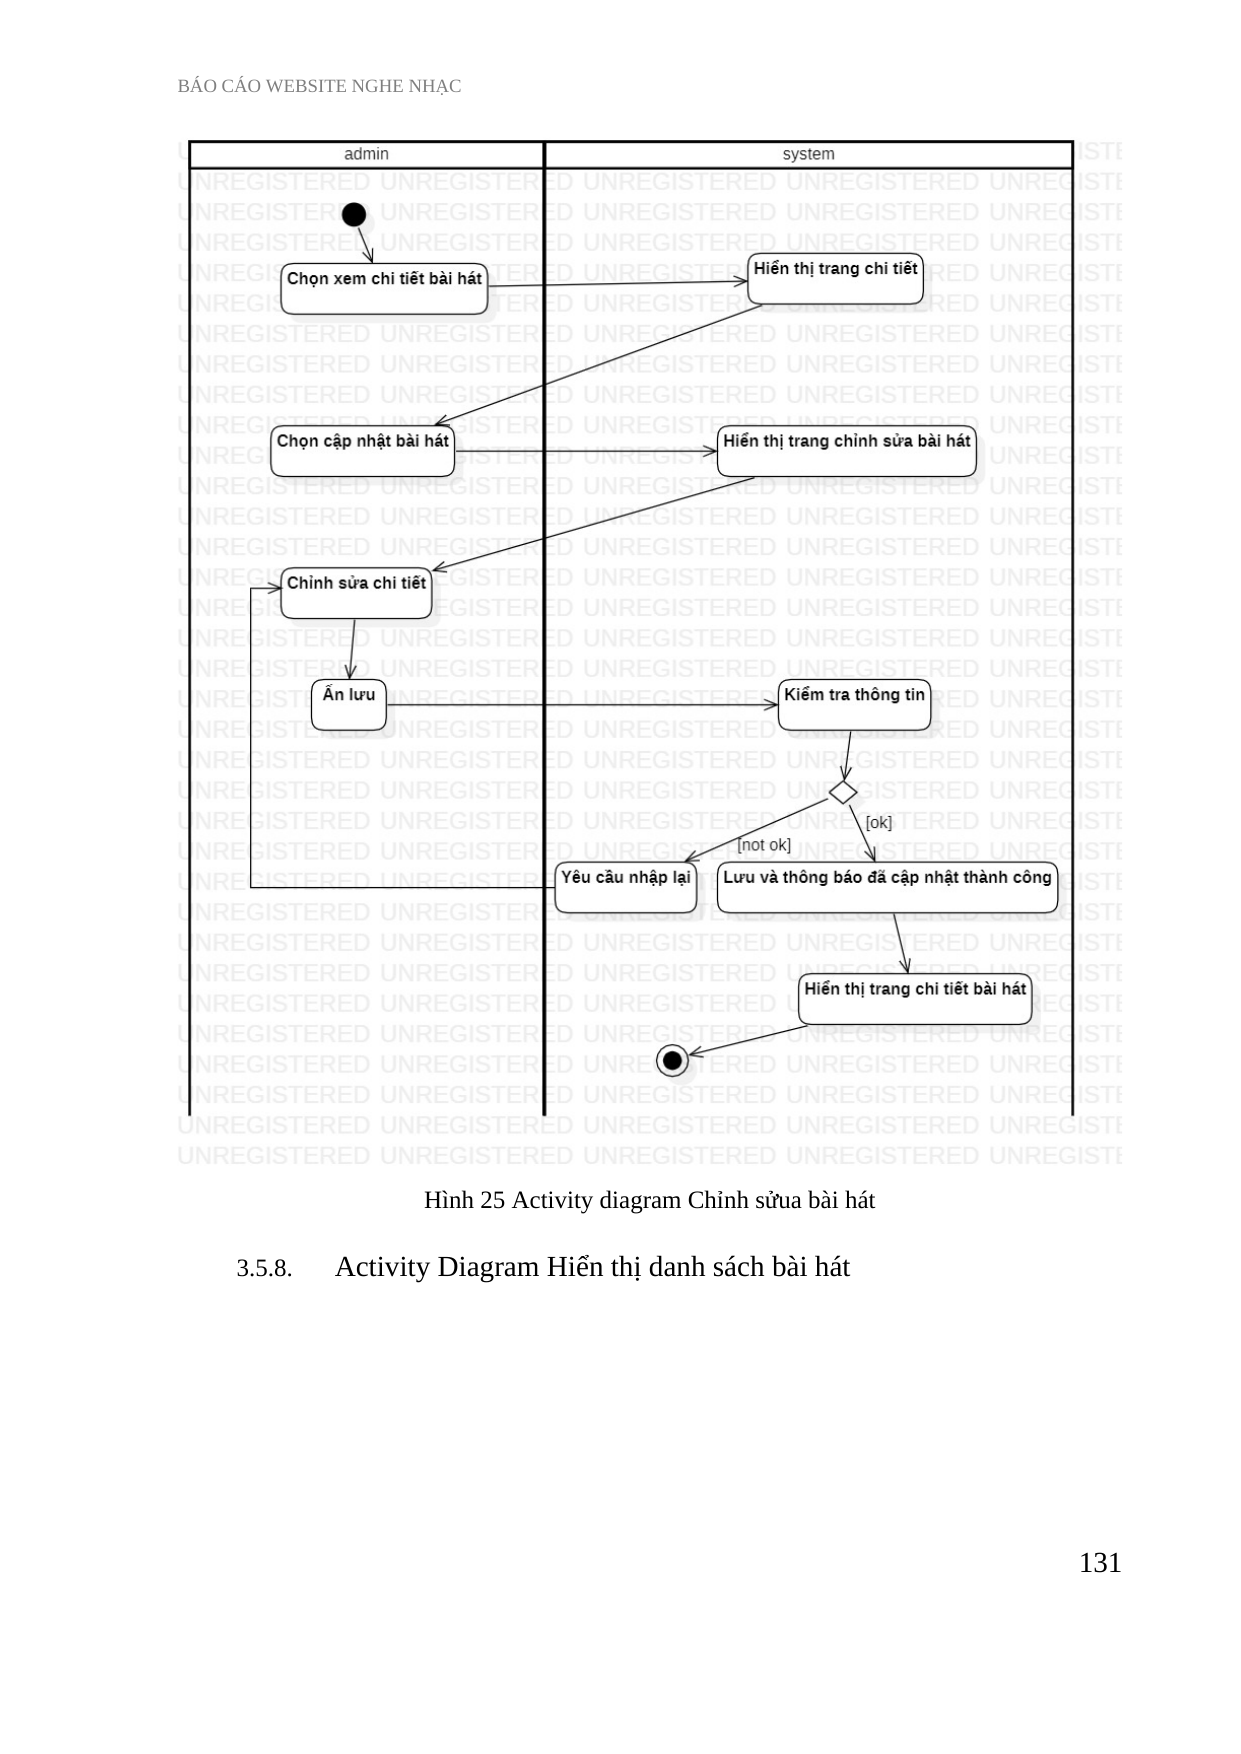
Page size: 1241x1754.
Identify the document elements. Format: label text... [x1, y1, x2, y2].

picture [177, 130, 1123, 1166]
list Activity Diagram Hiển thị danh sách bài hát [236, 1249, 1122, 1283]
text Hình 25 Activity diagram Chỉnh sửua bài hát [177, 1185, 1122, 1214]
